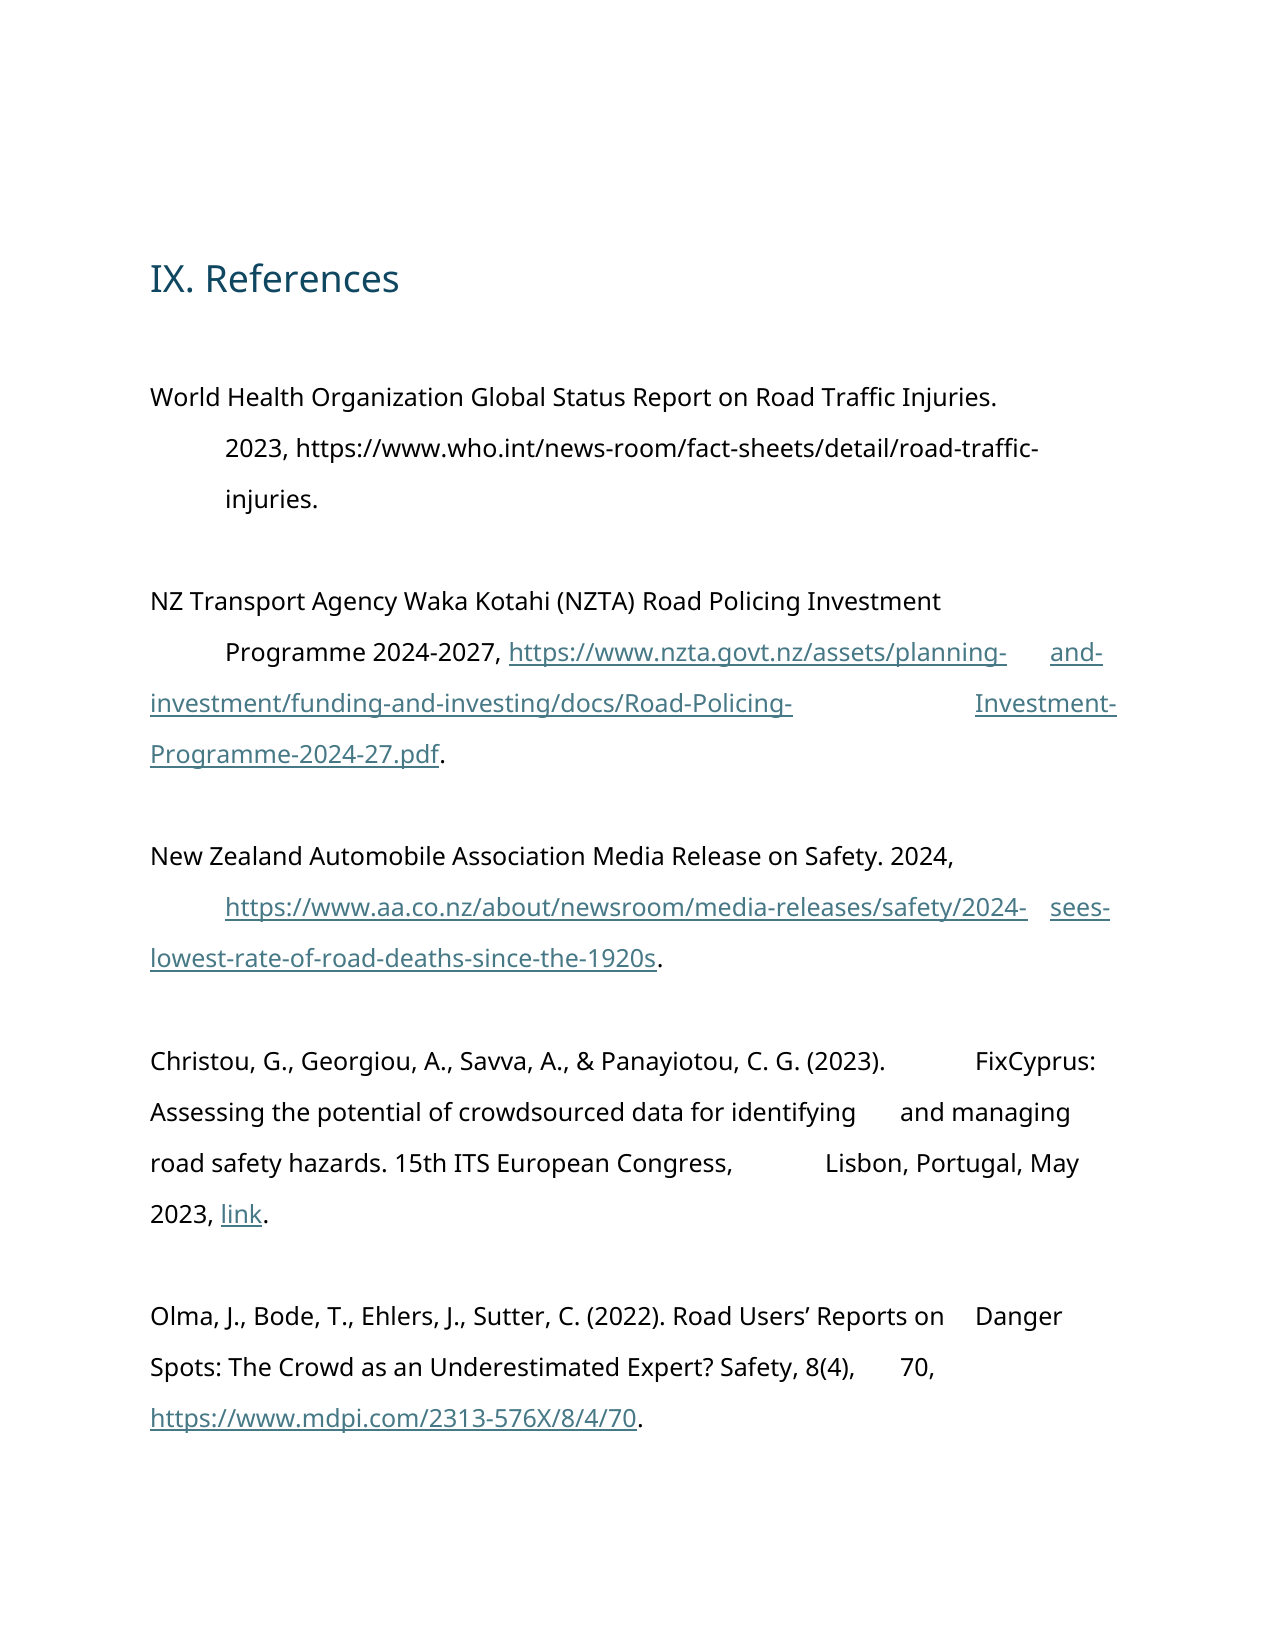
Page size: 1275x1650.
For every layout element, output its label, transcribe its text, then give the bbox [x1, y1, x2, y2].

text Christou, G., Georgiou, A., Savva, A., & Panayiotou, C. G. (2023). FixCyprus: Assessing the potential of crowdsourced data for identifying and managing road safety hazards. 15th ITS European Congress, Lisbon, Portugal, May 2023, link. [150, 1043, 1125, 1230]
text Programme 2024-2027, https://www.nzta.govt.nz/assets/planning- and-investment/funding-and-investing/docs/Road-Policing- Investment-Programme-2024-27.pdf. [150, 635, 1125, 771]
text NZ Transport Agency Waka Kotahi (NZTA) Road Policing Investment [150, 584, 1125, 618]
text https://www.aa.co.nz/about/newsroom/media-releases/safety/2024- sees-lowest-rate-of-road-deaths-since-the-1920s. [150, 890, 1125, 975]
text IX. References [150, 252, 1125, 303]
text Olma, J., Bode, T., Ehlers, J., Sutter, C. (2022). Road Users’ Reports on Danger Spots: The Crowd as an Underestimated Expert? Safety, 8(4), 70, https://www.mdpi.com/2313-576X/8/4/70. [150, 1298, 1125, 1434]
text World Health Organization Global Status Report on Road Traffic Injuries. [150, 380, 1125, 414]
text 2023, https://www.who.int/news-room/fact-sheets/detail/road-traffic- injuries. [150, 431, 1125, 516]
text New Zealand Automobile Association Media Release on Safety. 2024, [150, 839, 1125, 873]
